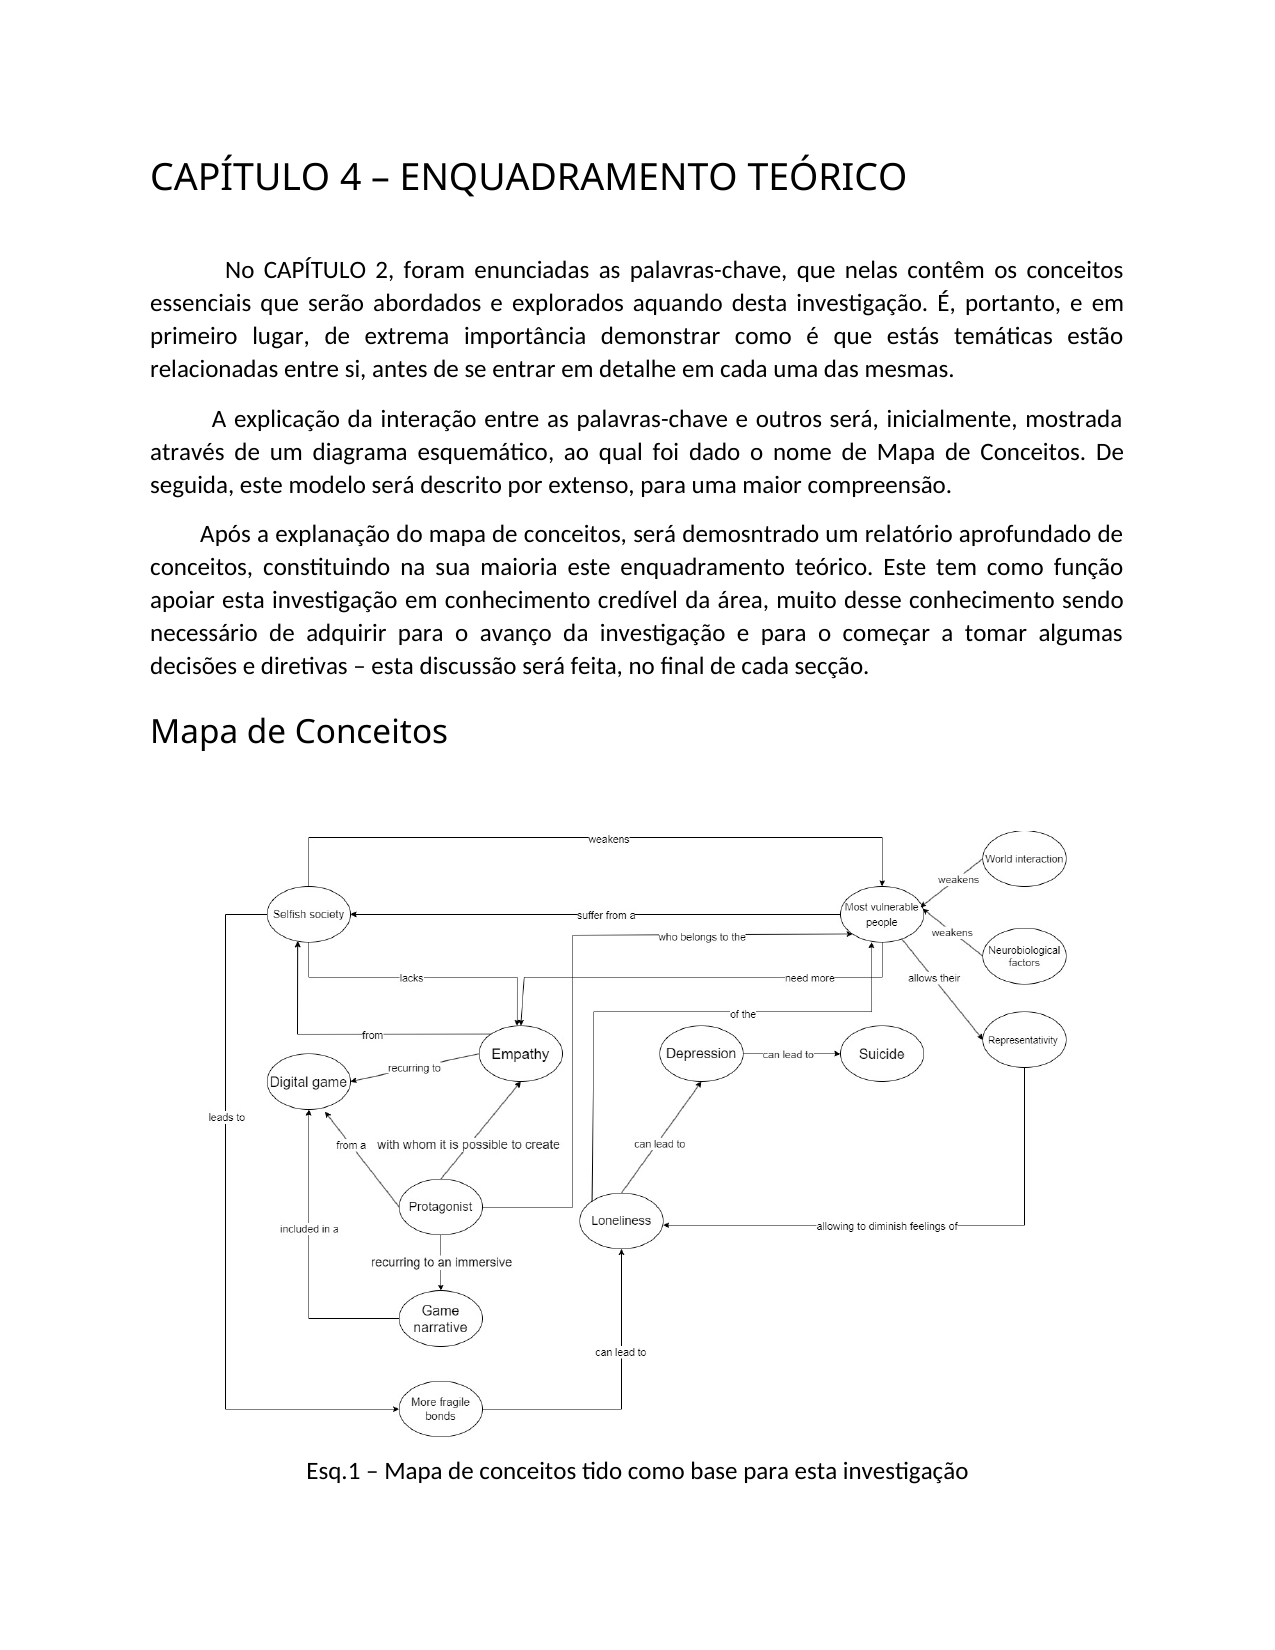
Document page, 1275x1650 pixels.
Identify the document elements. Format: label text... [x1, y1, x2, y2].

text Mapa de Conceitos [150, 708, 1125, 753]
picture [208, 831, 1067, 1437]
subtitle CAPÍTULO 4 – ENQUADRAMENTO TEÓRICO [150, 150, 1125, 201]
text A explicação da interação entre as palavras-chave e outros será, inicialmente, mostrada através de um diagrama esquemático, ao qual foi dado o nome de Mapa de Conceitos. De seguida, este modelo será descrito por extenso, para uma maior compreensão. [150, 403, 1125, 499]
text Após a explanação do mapa de conceitos, será demosntrado um relatório aprofundado de conceitos, constituindo na sua maioria este enquadramento teórico. Este tem como função apoiar esta investigação em conhecimento credível da área, muito desse conhecimento sendo necessário de adquirir para o avanço da investigação e para o começar a tomar algumas decisões e diretivas – esta discussão será feita, no final de cada secção. [150, 518, 1125, 681]
text No CAPÍTULO 2, foram enunciadas as palavras-chave, que nelas contêm os conceitos essenciais que serão abordados e explorados aquando desta investigação. É, portanto, e em primeiro lugar, de extrema importância demonstrar como é que estás temáticas estão relacionadas entre si, antes de se entrar em detalhe em cada uma das mesmas. [150, 255, 1125, 384]
text Esq.1 – Mapa de conceitos tido como base para esta investigação [150, 1455, 1125, 1486]
